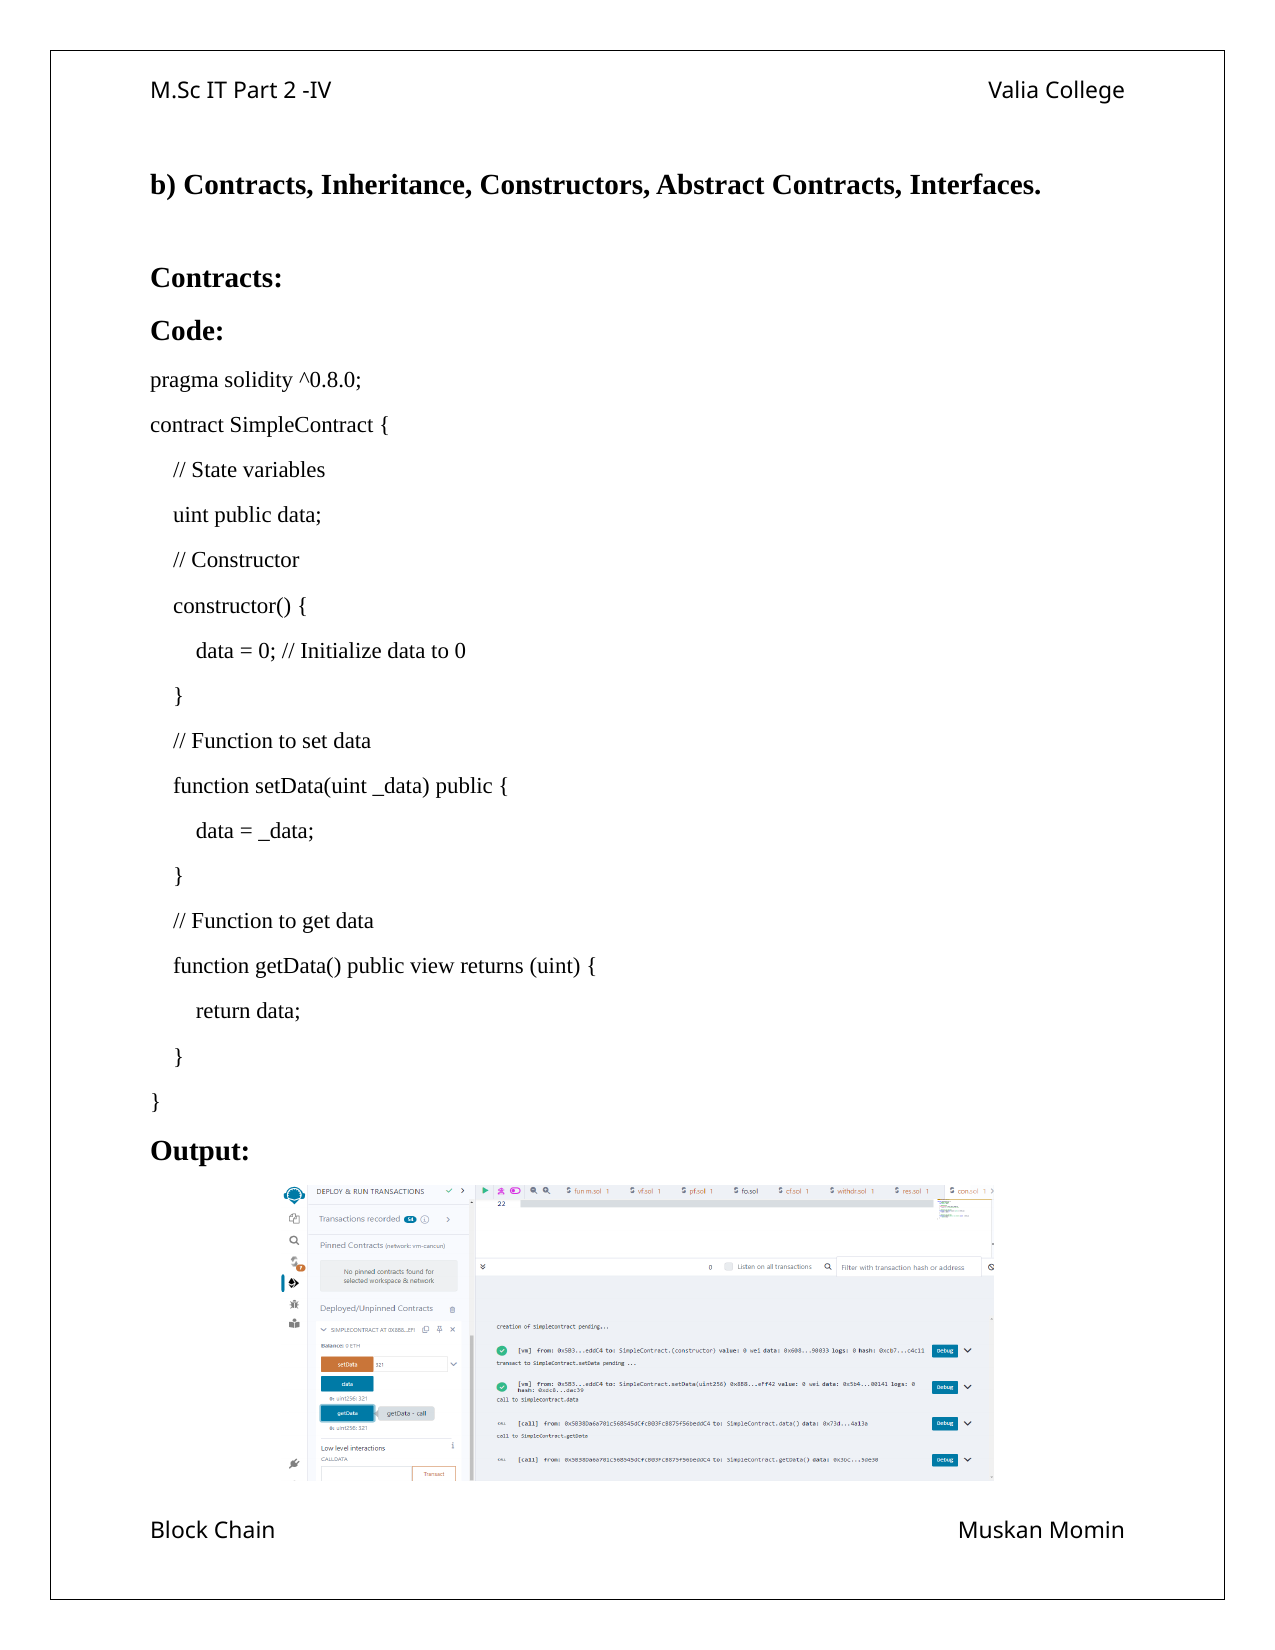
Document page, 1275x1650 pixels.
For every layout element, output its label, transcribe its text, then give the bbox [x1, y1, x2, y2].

text } [150, 682, 1125, 708]
text Contracts: [150, 261, 1125, 294]
text return data; [150, 998, 1125, 1024]
text b) Contracts, Inheritance, Constructors, Abstract Contracts, Interfaces. [150, 167, 1125, 201]
text // Constructor [150, 547, 1125, 573]
text } [150, 862, 1125, 889]
text Code: [150, 313, 1125, 347]
text function getData() public view returns (uint) { [150, 952, 1125, 979]
text contract SimpleContract { [150, 411, 1125, 438]
text // Function to get data [150, 907, 1125, 934]
text constructor() { [150, 592, 1125, 618]
text function setData(uint _data) public { [150, 772, 1125, 798]
text pragma solidity ^0.8.0; [150, 366, 1125, 392]
text } [150, 1088, 1125, 1114]
text // Function to set data [150, 727, 1125, 753]
text uint public data; [150, 501, 1125, 528]
text Output: [150, 1133, 1125, 1166]
text } [150, 1043, 1125, 1069]
picture [281, 1185, 994, 1481]
text data = 0; // Initialize data to 0 [150, 637, 1125, 663]
text // State variables [150, 456, 1125, 483]
text data = _data; [150, 817, 1125, 843]
